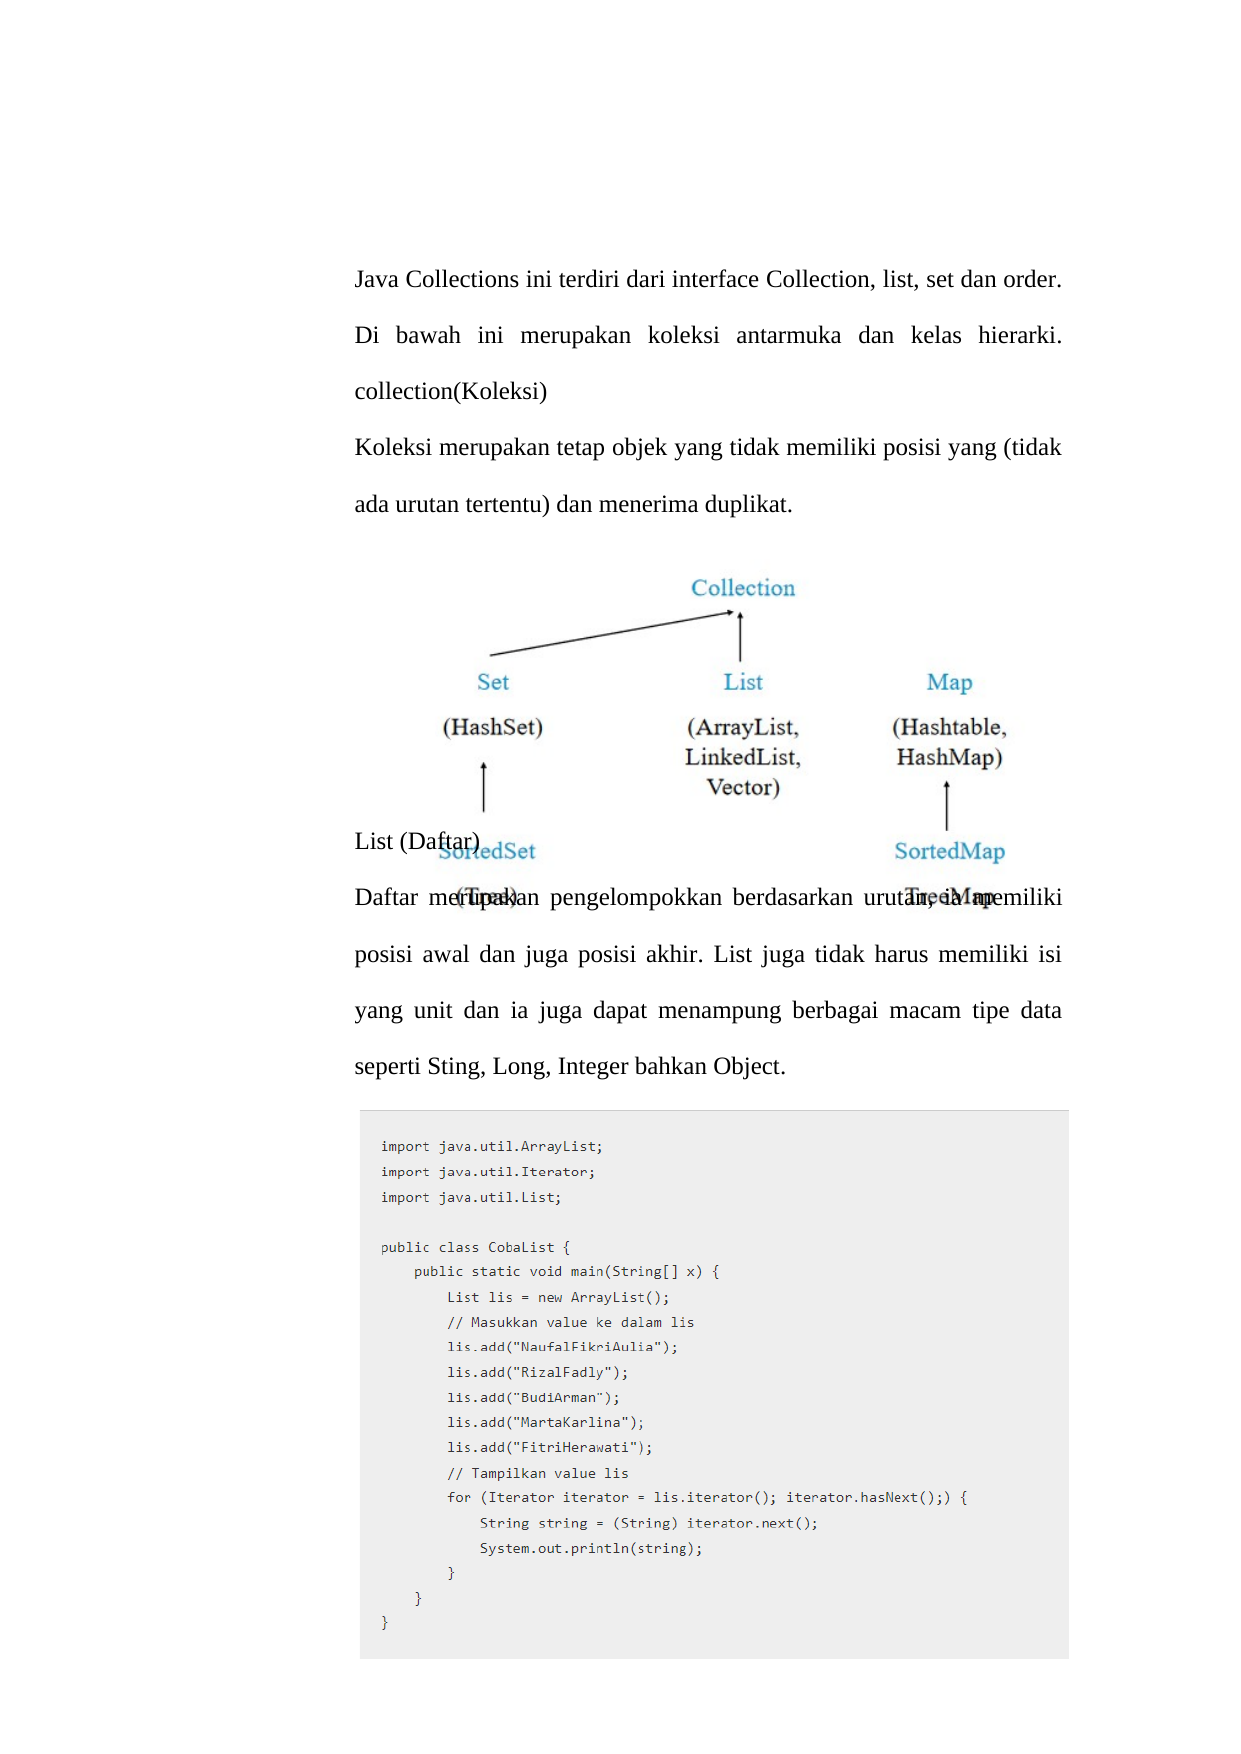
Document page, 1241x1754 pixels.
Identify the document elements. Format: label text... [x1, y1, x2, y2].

text Koleksi merupakan tetap objek yang tidak memiliki posisi yang (tidak ada urutan tertentu) dan menerima duplikat. [354, 405, 1063, 517]
text Daftar merupakan pengelompokkan berdasarkan urutan, ia memiliki posisi awal dan juga posisi akhir. List juga tidak harus memiliki isi yang unit dan ia juga dapat menampung berbagai macam tipe data seperti Sting, Long, Integer bahkan Object. [354, 855, 1063, 1080]
picture [355, 539, 1099, 941]
text Java Collections ini terdiri dari interface Collection, list, set dan order. Di bawah ini merupakan koleksi antarmuka dan kelas hierarki. collection(Koleksi) [354, 236, 1063, 405]
picture [359, 1110, 1069, 1659]
text List (Daftar) [354, 799, 1063, 855]
